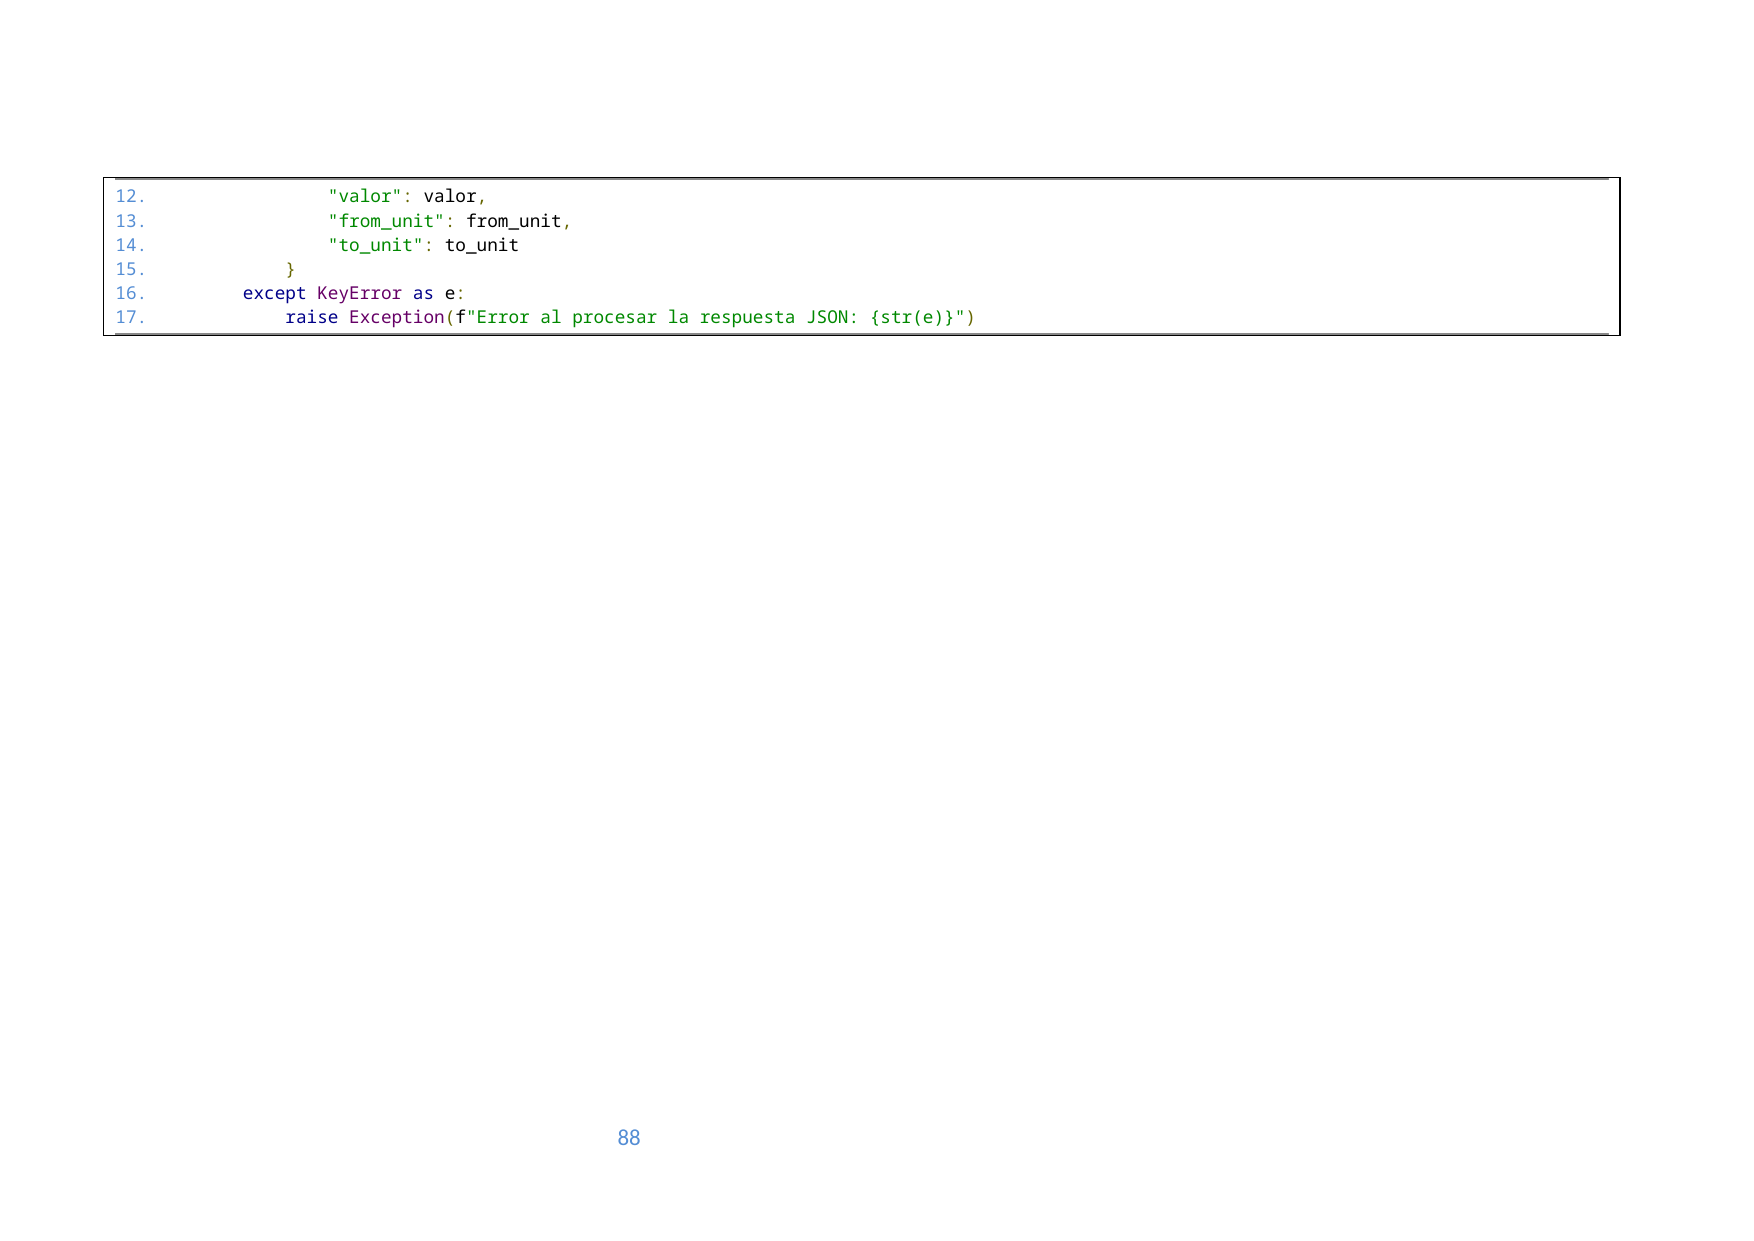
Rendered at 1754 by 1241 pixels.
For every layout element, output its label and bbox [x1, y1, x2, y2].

table_header [104, 178, 1619, 335]
